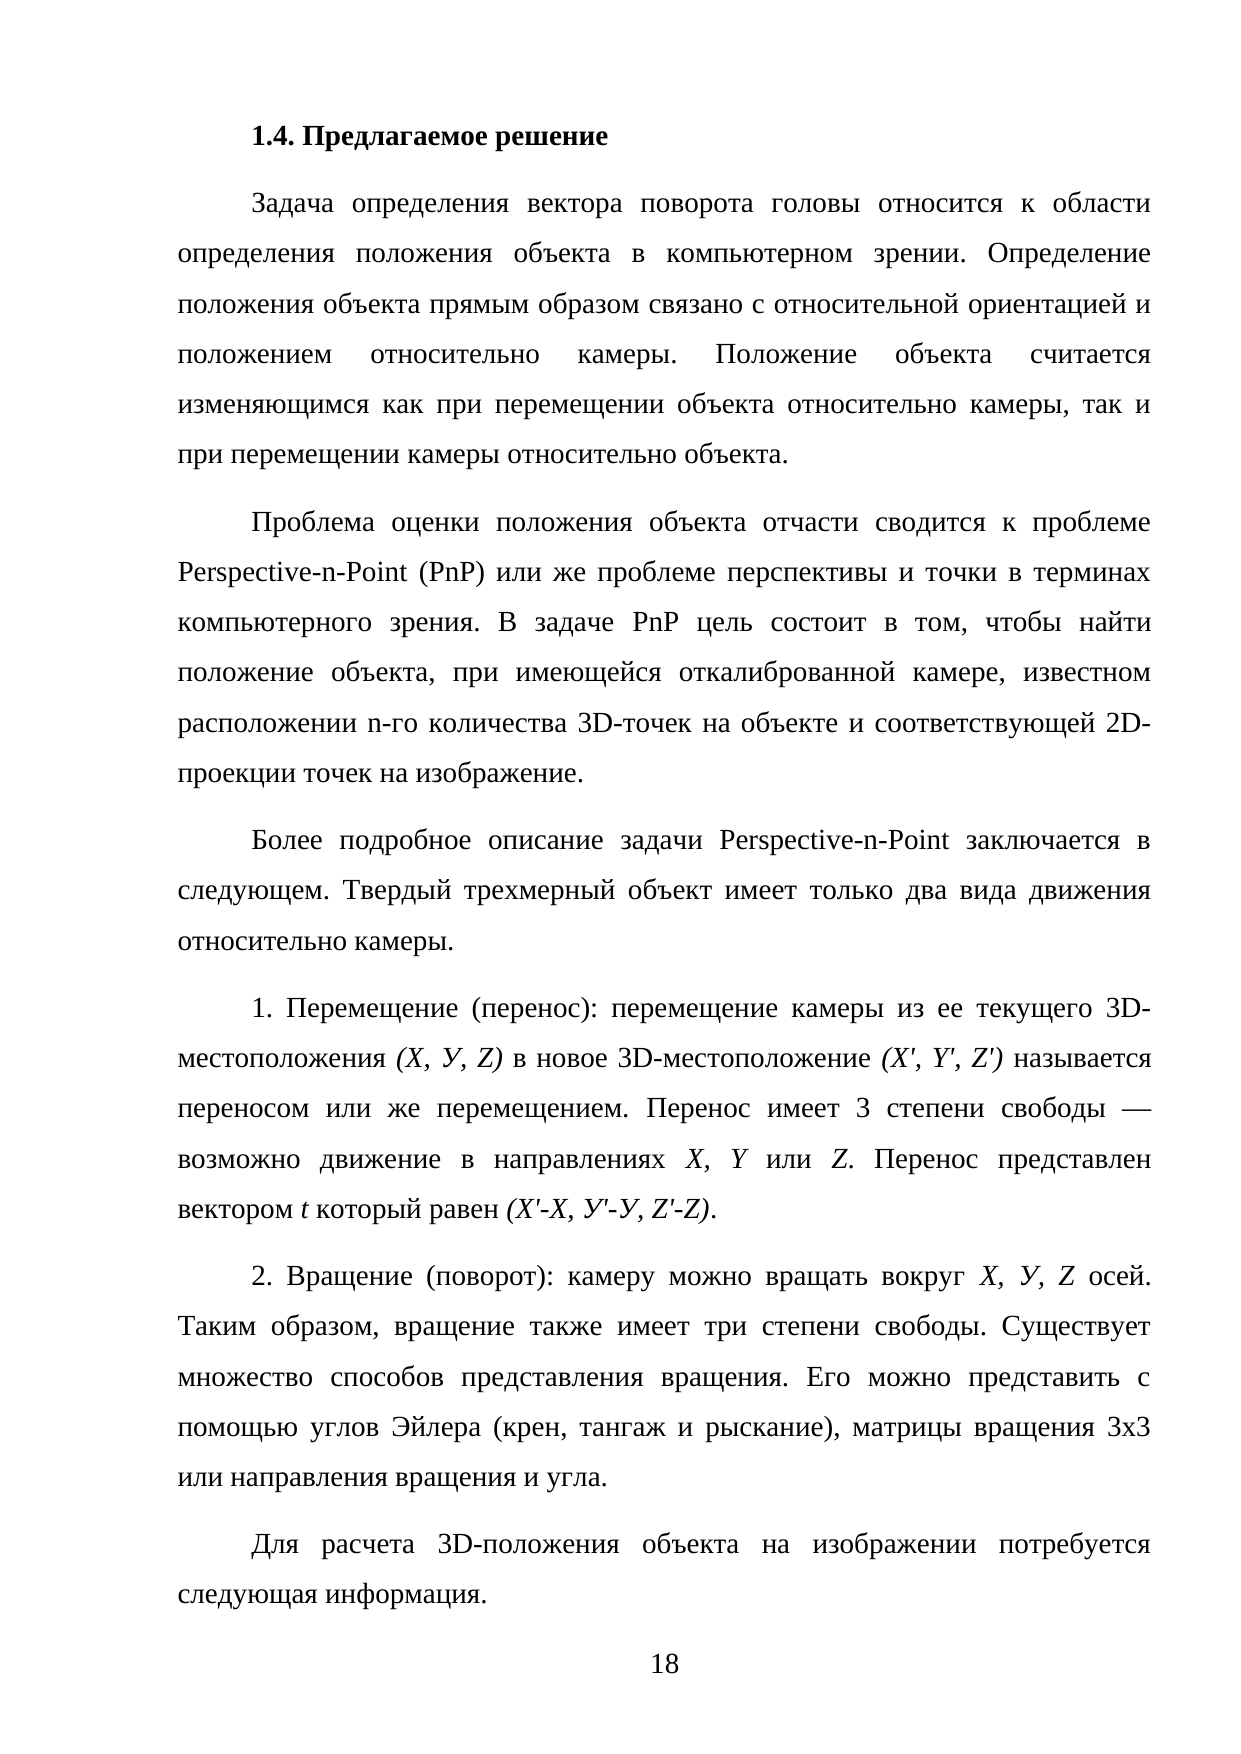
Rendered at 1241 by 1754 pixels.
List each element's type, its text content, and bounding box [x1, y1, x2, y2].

text Задача определения вектора поворота головы относится к области определения положения объекта в компьютерном зрении. Определение положения объекта прямым образом связано с относительной ориентацией и положением относительно камеры. Положение объекта считается изменяющимся как при перемещении объекта относительно камеры, так и при перемещении камеры относительно объекта. [177, 185, 1152, 470]
text Проблема оценки положения объекта отчасти сводится к проблеме Perspective-n-Point (PnP) или же проблеме перспективы и точки в терминах компьютерного зрения. В задаче PnP цель состоит в том, чтобы найти положение объекта, при имеющейся откалиброванной камере, известном расположении n-го количества 3D-точек на объекте и соответствующей 2D-проекции точек на изображение. [177, 504, 1152, 789]
text 1.4. Предлагаемое решение [177, 118, 1152, 152]
text Более подробное описание задачи Perspective-n-Point заключается в следующем. Твердый трехмерный объект имеет только два вида движения относительно камеры. [177, 822, 1152, 956]
text 1. Перемещение (перенос): перемещение камеры из ее текущего 3D-местоположения (Х, У, Z) в новое 3D-местоположение (Х', Y', Z') называется переносом или же перемещением. Перенос имеет 3 степени свободы — возможно движение в направлениях X, Y или Z. Перенос представлен вектором t который равен (Х'-Х, У'-У, Z'-Z). [177, 990, 1152, 1224]
text Для расчета 3D-положения объекта на изображении потребуется следующая информация. [177, 1526, 1152, 1610]
text 2. Вращение (поворот): камеру можно вращать вокруг Х, У, Z осей. Таким образом, вращение также имеет три степени свободы. Существует множество способов представления вращения. Его можно представить с помощью углов Эйлера (крен, тангаж и рыскание), матрицы вращения 3х3 или направления вращения и угла. [177, 1258, 1152, 1493]
